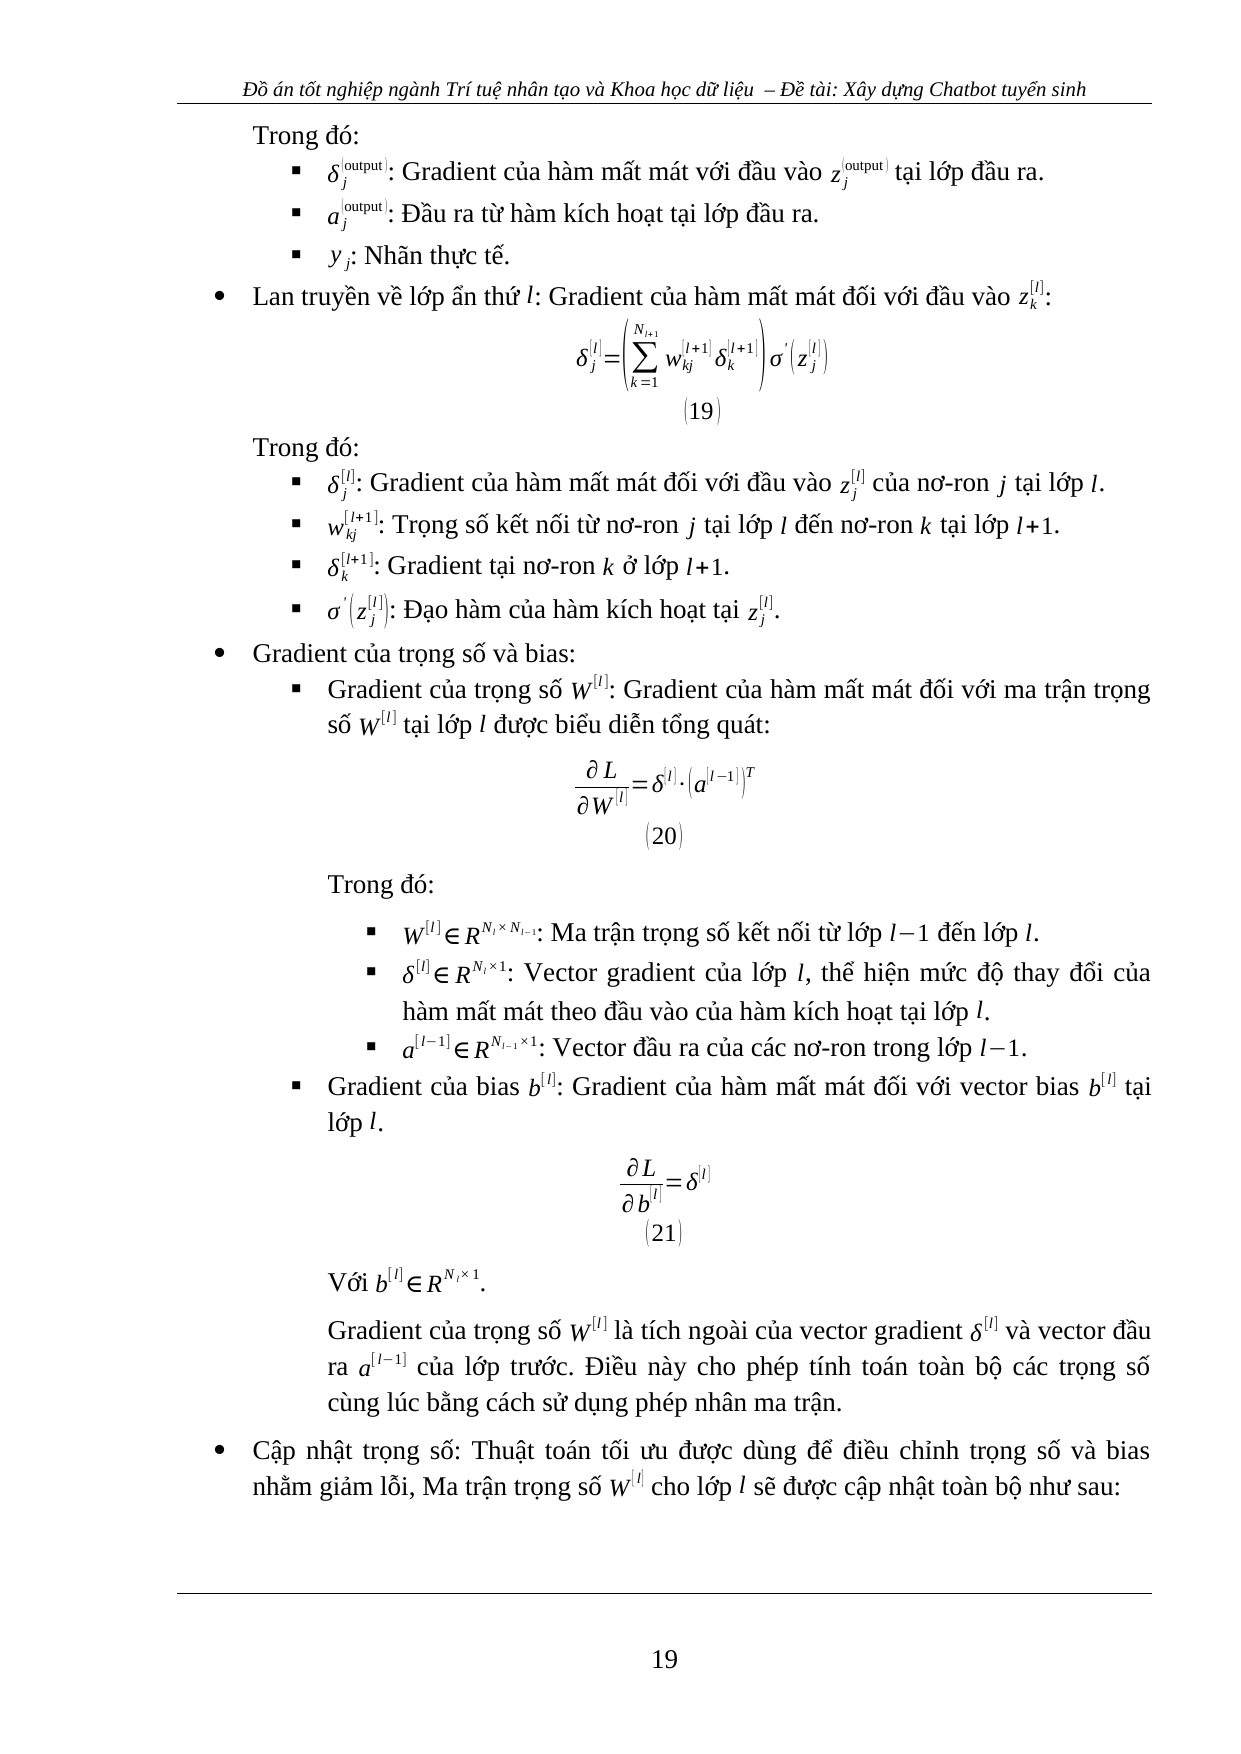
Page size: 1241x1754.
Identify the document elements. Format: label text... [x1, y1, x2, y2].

list : Ma trận trọng số kết nối từ lớp đến lớp . [365, 916, 1152, 951]
list Lan truyền về lớp ẩn thứ : Gradient của hàm mất mát đối với đầu vào : [215, 278, 1152, 313]
list : Vector gradient của lớp , thể hiện mức độ thay đổi của hàm mất mát theo đầu vào của hàm kích hoạt tại lớp . [365, 956, 1152, 1026]
list : Vector đầu ra của các nơ-ron trong lớp . [365, 1031, 1152, 1066]
list ​: Gradient của hàm mất mát với đầu vào ​ tại lớp đầu ra. [290, 155, 1152, 192]
text Trong đó: [177, 868, 1152, 899]
text Với . [177, 1266, 1152, 1297]
list Cập nhật trọng số: Thuật toán tối ưu được dùng để điều chỉnh trọng số và bias nhằm giảm lỗi, Ma trận trọng số cho lớp sẽ được cập nhật toàn bộ như sau: [215, 1434, 1152, 1501]
list ​: Gradient của hàm mất mát đối với đầu vào ​ của nơ-ron tại lớp . [290, 466, 1152, 503]
list ​: Đầu ra từ hàm kích hoạt tại lớp đầu ra. [290, 197, 1152, 233]
list Trong đó: [252, 119, 1152, 151]
list : Đạo hàm của hàm kích hoạt tại ​. [290, 591, 1152, 631]
list ​: Trọng số kết nối từ nơ-ron tại lớp đến nơ-ron tại lớp . [290, 508, 1152, 544]
list ​: Nhãn thực tế. [290, 239, 1152, 273]
list Trong đó: [252, 431, 1152, 462]
list Gradient của trọng số và bias: [215, 637, 1152, 668]
list ​: Gradient tại nơ-ron ở lớp . [290, 549, 1152, 586]
text Gradient của trọng số là tích ngoài của vector gradient và vector đầu ra của lớp trước. Điều này cho phép tính toán toàn bộ các trọng số cùng lúc bằng cách sử dụng phép nhân ma trận. [327, 1314, 1152, 1417]
list Gradient của trọng số : Gradient của hàm mất mát đối với ma trận trọng số tại lớp được biểu diễn tổng quát: [290, 673, 1152, 740]
list Gradient của bias : Gradient của hàm mất mát đối với vector bias tại lớp . [290, 1070, 1152, 1137]
